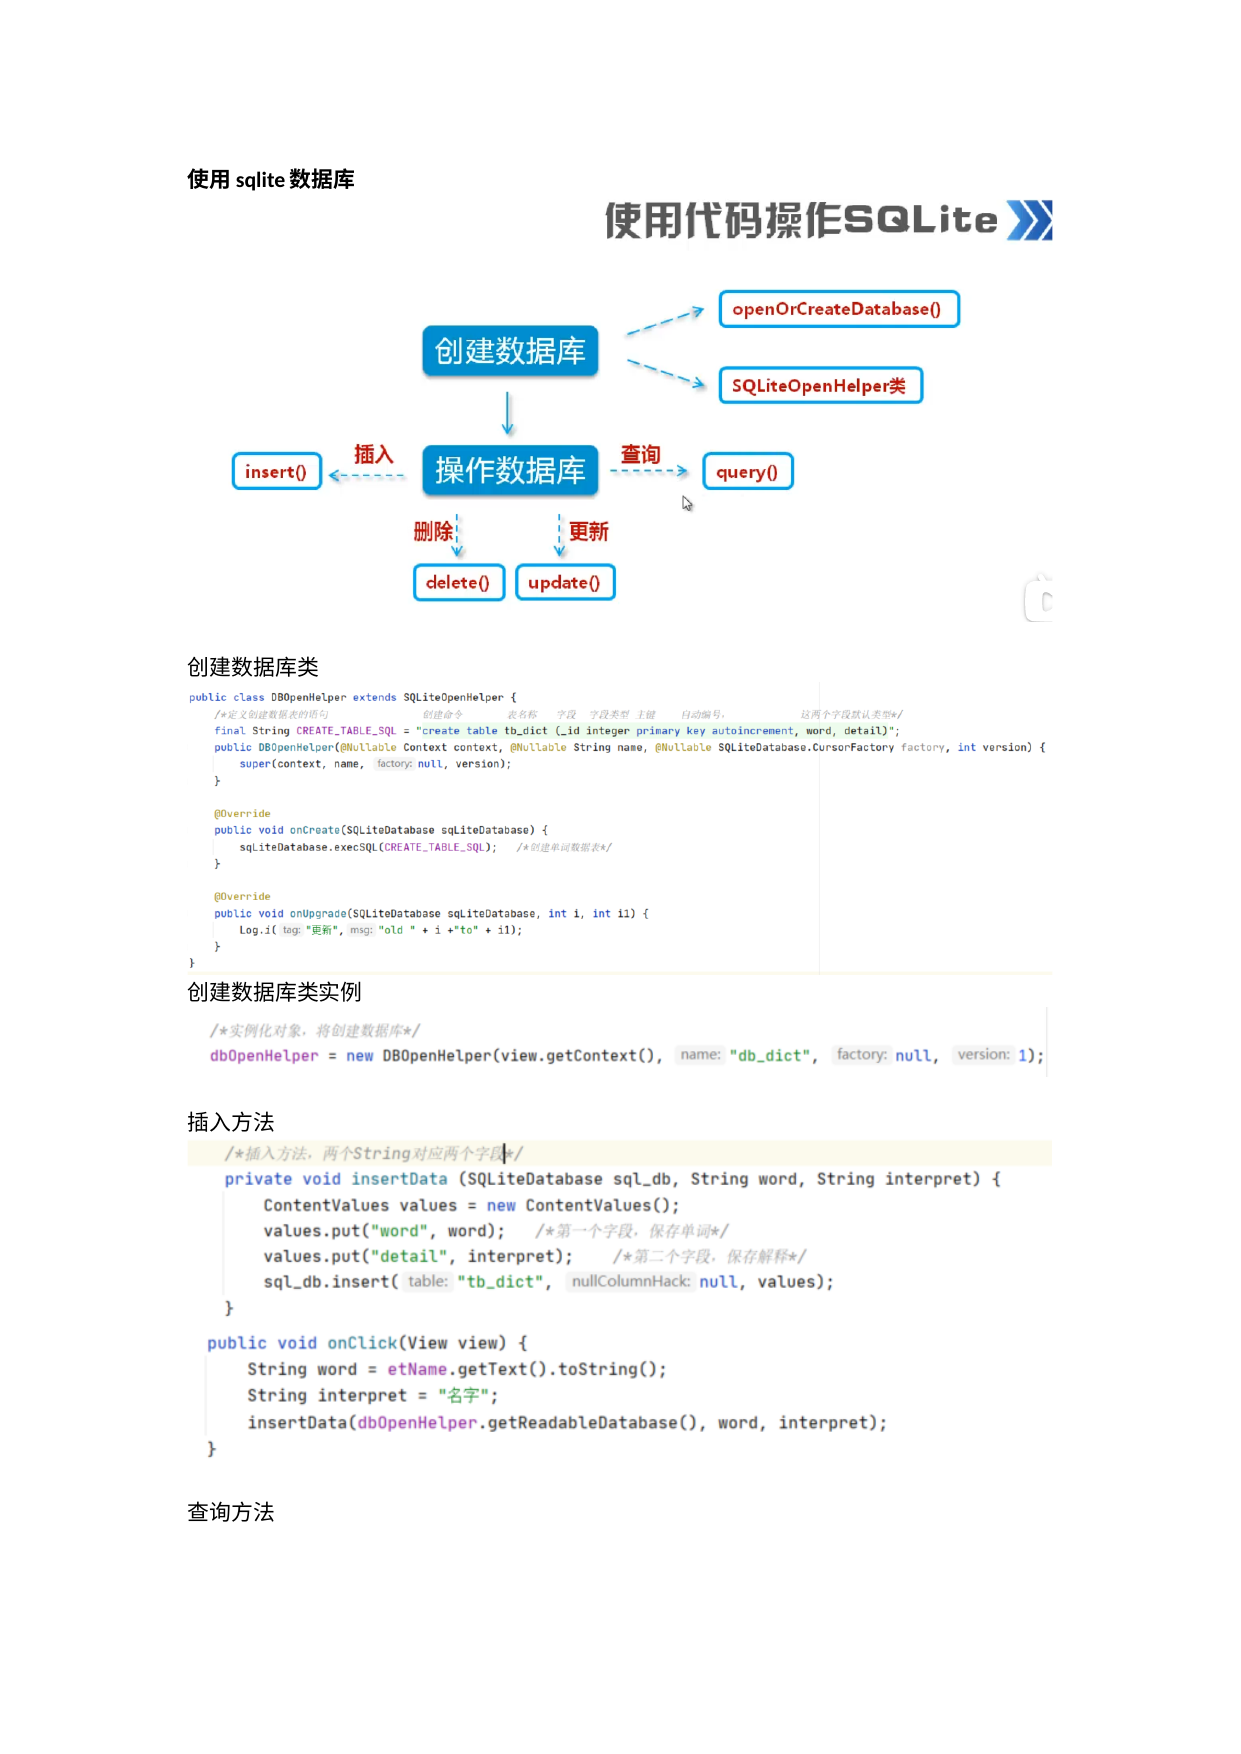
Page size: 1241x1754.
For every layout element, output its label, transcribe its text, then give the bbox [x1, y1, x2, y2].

picture [187, 1007, 1053, 1077]
picture [187, 1137, 1052, 1327]
text 创建数据库类实例 [187, 975, 1053, 1007]
picture [187, 682, 1053, 975]
text 使用sqlite数据库 [187, 162, 1053, 194]
picture [187, 1332, 926, 1471]
text 插入方法 [187, 1104, 1053, 1137]
text 查询方法 [187, 1494, 1053, 1527]
text 创建数据库类 [187, 649, 1053, 682]
picture [187, 194, 1053, 622]
